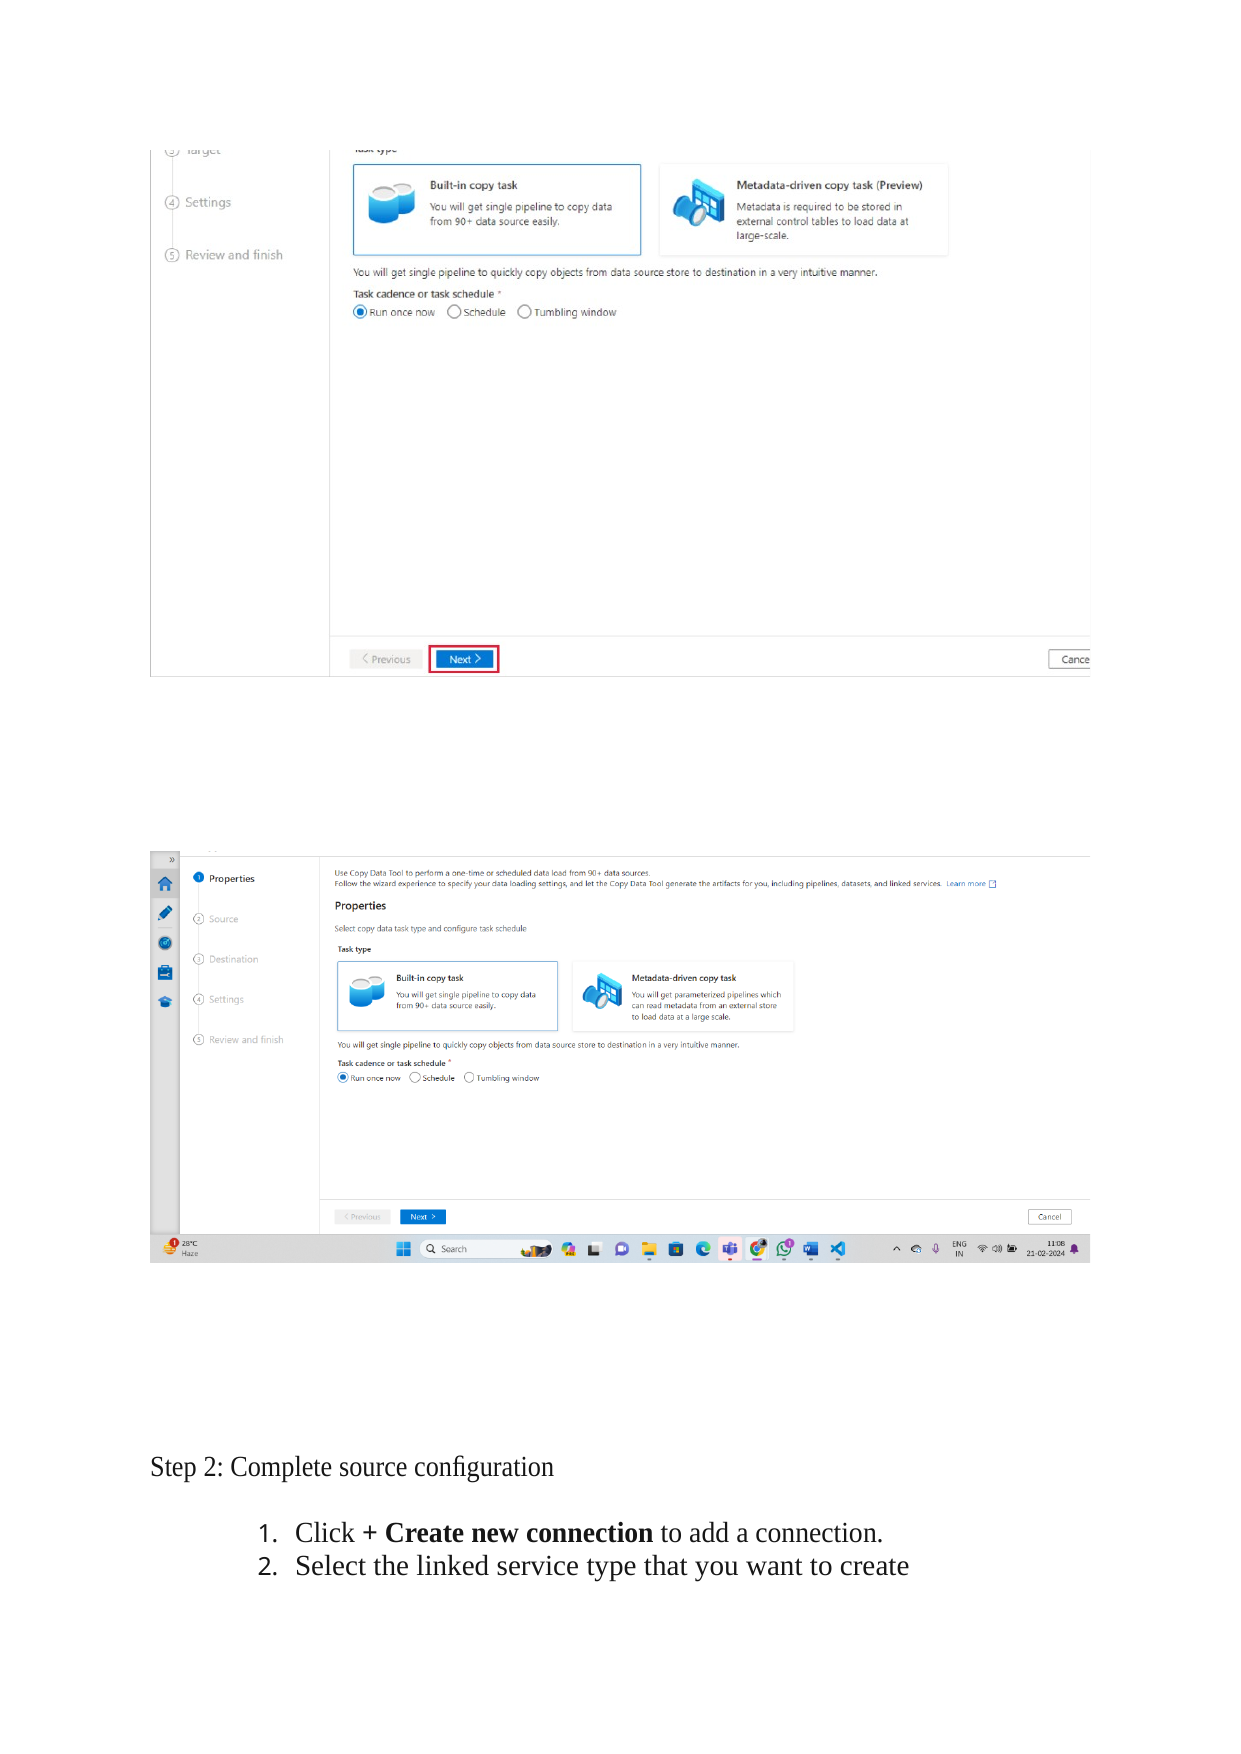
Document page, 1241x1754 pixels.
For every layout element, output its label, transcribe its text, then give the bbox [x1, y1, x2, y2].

subtitle Step 2: Complete source conﬁguration [150, 1449, 1090, 1483]
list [257, 1549, 910, 1581]
picture [150, 150, 1091, 677]
picture [150, 851, 1091, 1263]
list Click + Create new connection to add a connection. [257, 1519, 1090, 1548]
